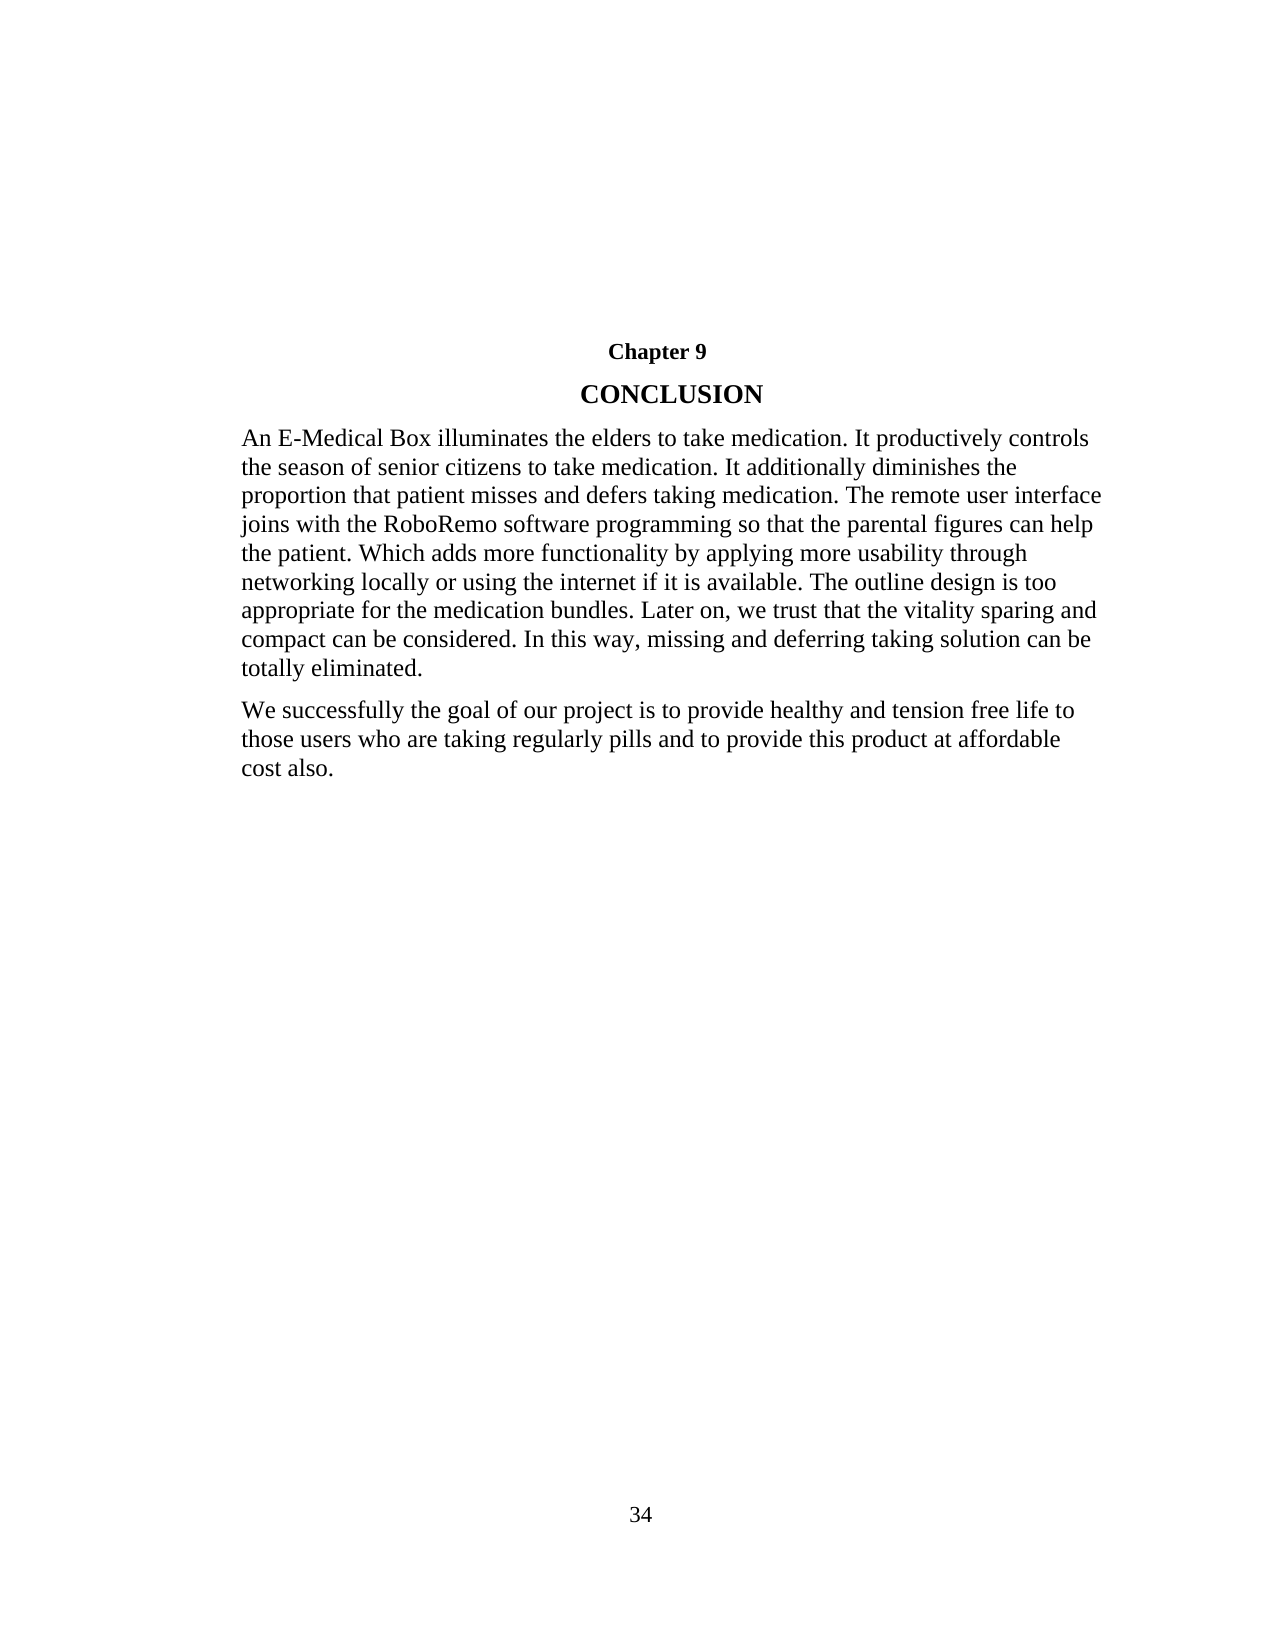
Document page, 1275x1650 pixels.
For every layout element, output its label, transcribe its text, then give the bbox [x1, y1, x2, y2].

text CONCLUSION [241, 378, 1102, 409]
text An E-Medical Box illuminates the elders to take medication. It productively controls the season of senior citizens to take medication. It additionally diminishes the proportion that patient misses and defers taking medication. The remote user interface joins with the RoboRemo software programming so that the parental figures can help the patient. Which adds more functionality by applying more usability through networking locally or using the internet if it is available. The outline design is too appropriate for the medication bundles. Later on, we trust that the vitality sparing and compact can be considered. In this way, missing and deferring taking solution can be totally eliminated. [241, 423, 1102, 682]
text We successfully the goal of our project is to provide healthy and tension free life to those users who are taking regularly pills and to provide this product at affordable cost also. [241, 696, 1102, 782]
subtitle Chapter 9 [179, 338, 1102, 364]
